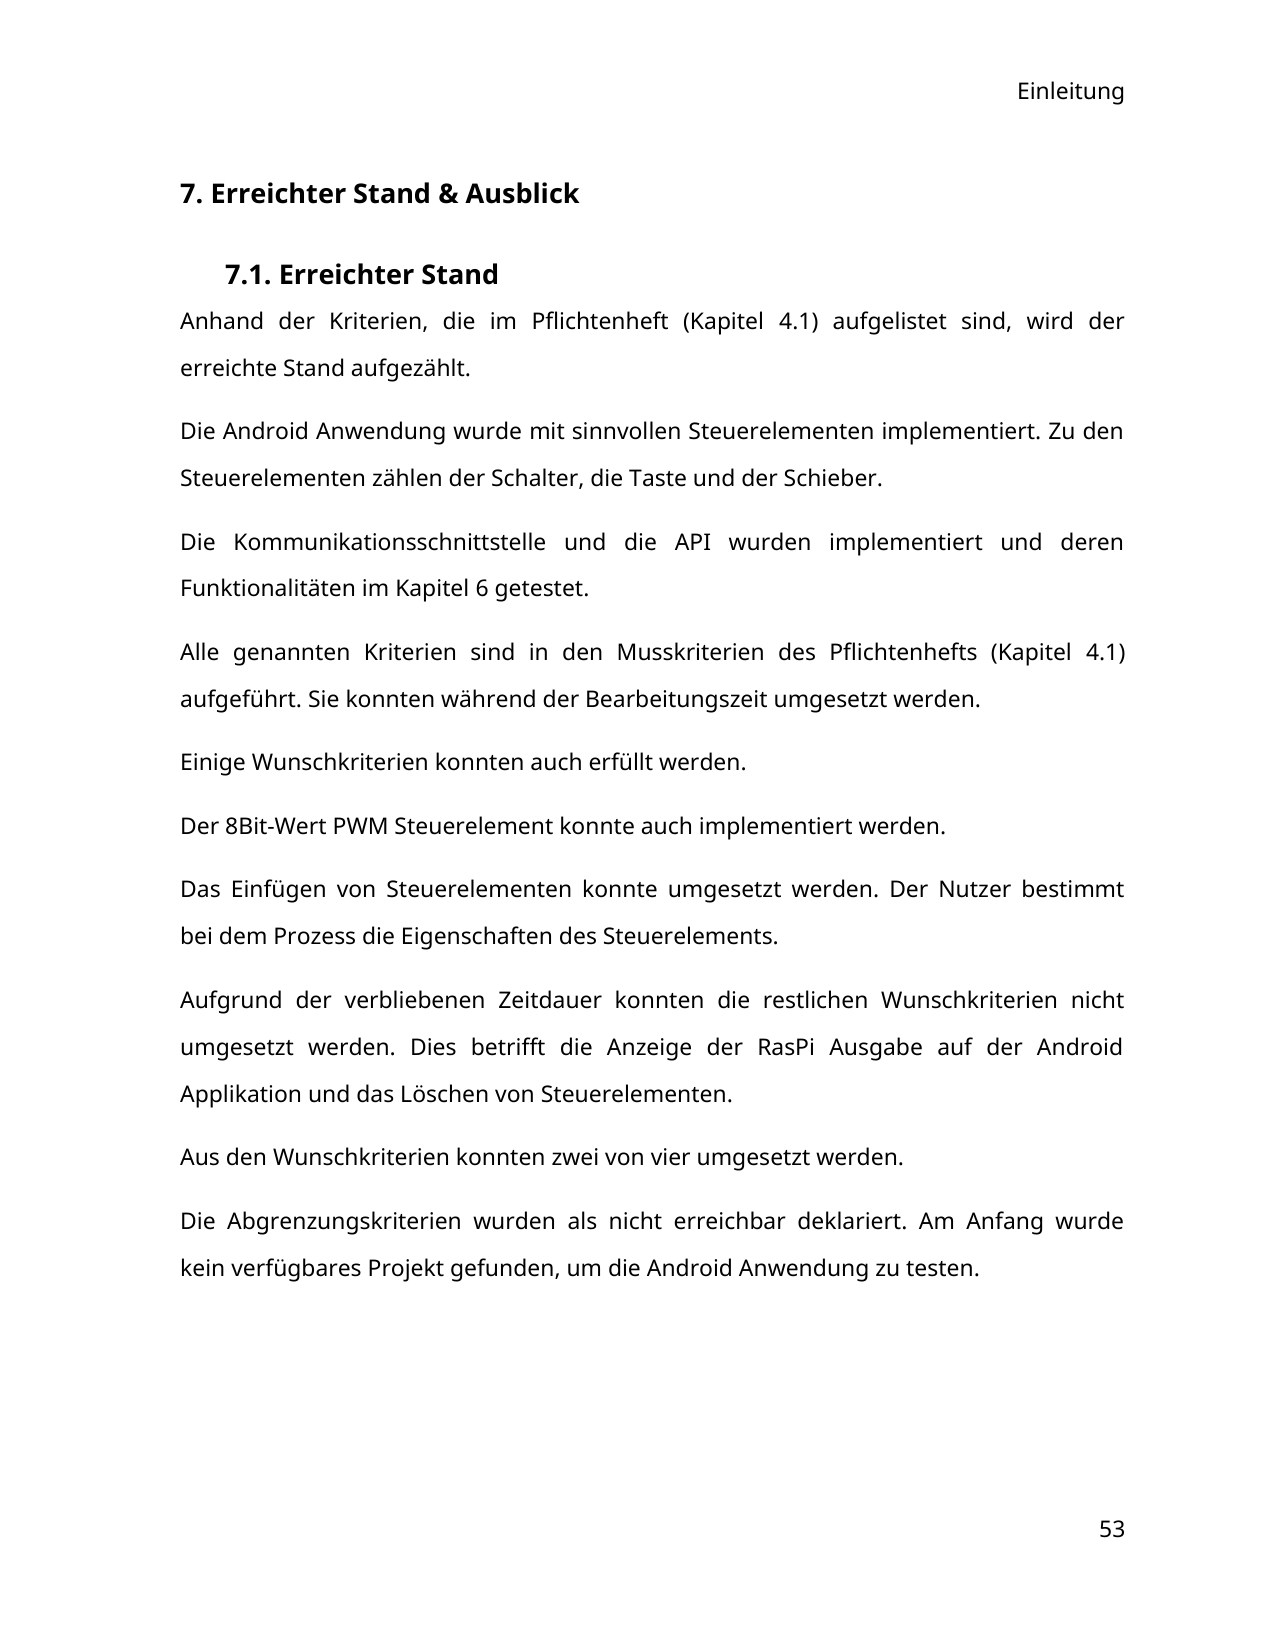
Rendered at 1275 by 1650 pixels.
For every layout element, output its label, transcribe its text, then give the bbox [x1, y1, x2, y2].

subtitle Erreichter Stand & Ausblick [180, 175, 1125, 212]
text Das Einfügen von Steuerelementen konnte umgesetzt werden. Der Nutzer bestimmt bei dem Prozess die Eigenschaften des Steuerelements. [180, 873, 1125, 952]
text Einige Wunschkriterien konnten auch erfüllt werden. [180, 746, 1125, 778]
text Der 8Bit-Wert PWM Steuerelement konnte auch implementiert werden. [180, 810, 1125, 841]
subtitle Erreichter Stand [225, 255, 1125, 292]
text Die Abgrenzungskriterien wurden als nicht erreichbar deklariert. Am Anfang wurde kein verfügbares Projekt gefunden, um die Android Anwendung zu testen. [180, 1205, 1125, 1283]
text Die Kommunikationsschnittstelle und die API wurden implementiert und deren Funktionalitäten im Kapitel 6 getestet. [180, 526, 1125, 604]
text Aufgrund der verbliebenen Zeitdauer konnten die restlichen Wunschkriterien nicht umgesetzt werden. Dies betrifft die Anzeige der RasPi Ausgabe auf der Android Applikation und das Löschen von Steuerelementen. [180, 984, 1125, 1109]
text Anhand der Kriterien, die im Pflichtenheft (Kapitel 4.1) aufgelistet sind, wird der erreichte Stand aufgezählt. [180, 305, 1125, 383]
text Die Android Anwendung wurde mit sinnvollen Steuerelementen implementiert. Zu den Steuerelementen zählen der Schalter, die Taste und der Schieber. [180, 415, 1125, 493]
text Aus den Wunschkriterien konnten zwei von vier umgesetzt werden. [180, 1141, 1125, 1172]
text Alle genannten Kriterien sind in den Musskriterien des Pflichtenhefts (Kapitel 4.1) aufgeführt. Sie konnten während der Bearbeitungszeit umgesetzt werden. [180, 636, 1125, 714]
